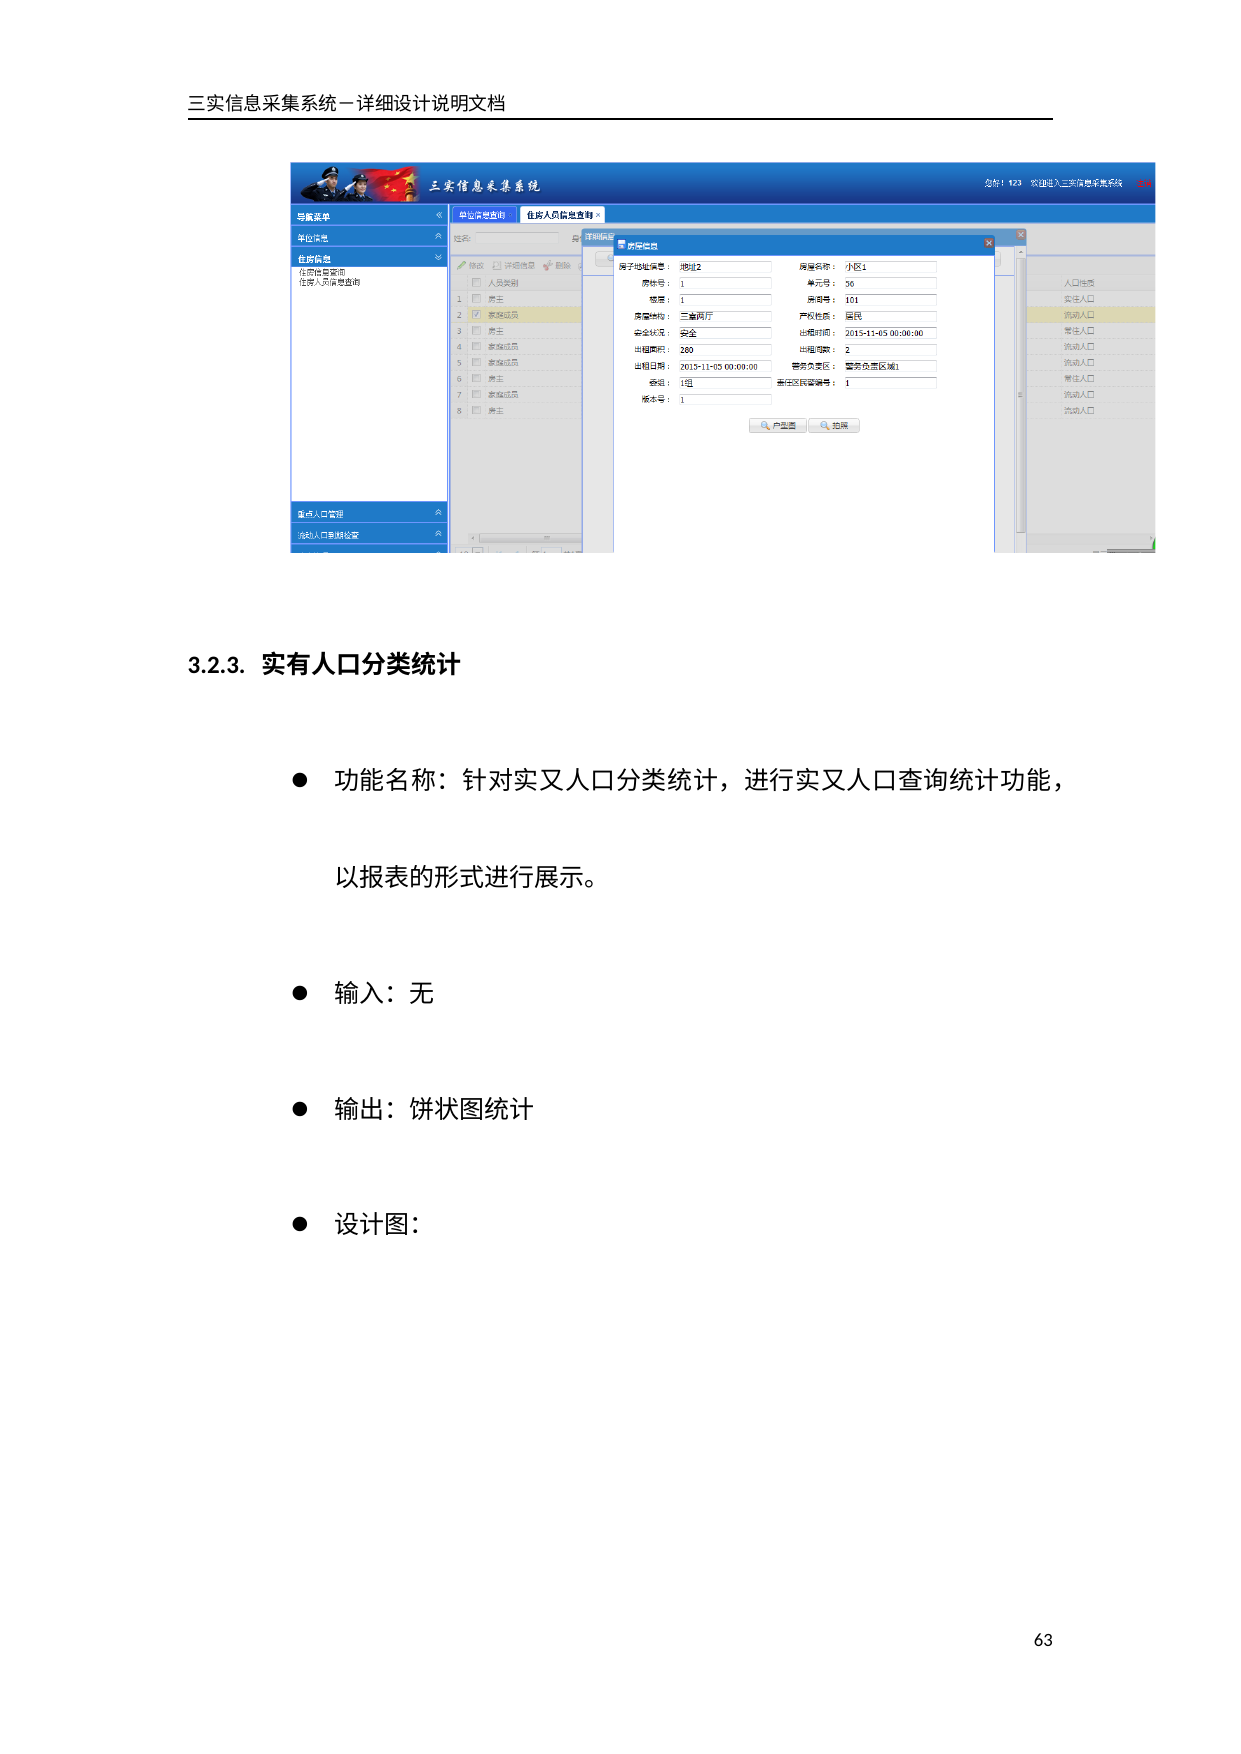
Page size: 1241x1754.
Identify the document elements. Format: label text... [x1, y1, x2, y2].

list 功能名称：针对实又人口分类统计，进行实又人口查询统计功能，以报表的形式进行展示。 [290, 746, 1053, 908]
picture [290, 162, 1156, 553]
list 输出：饼状图统计 [290, 1075, 1053, 1140]
list 输入：无 [290, 959, 1053, 1024]
list 实有人口分类统计 [187, 630, 1053, 695]
list 设计图： [290, 1190, 1053, 1255]
